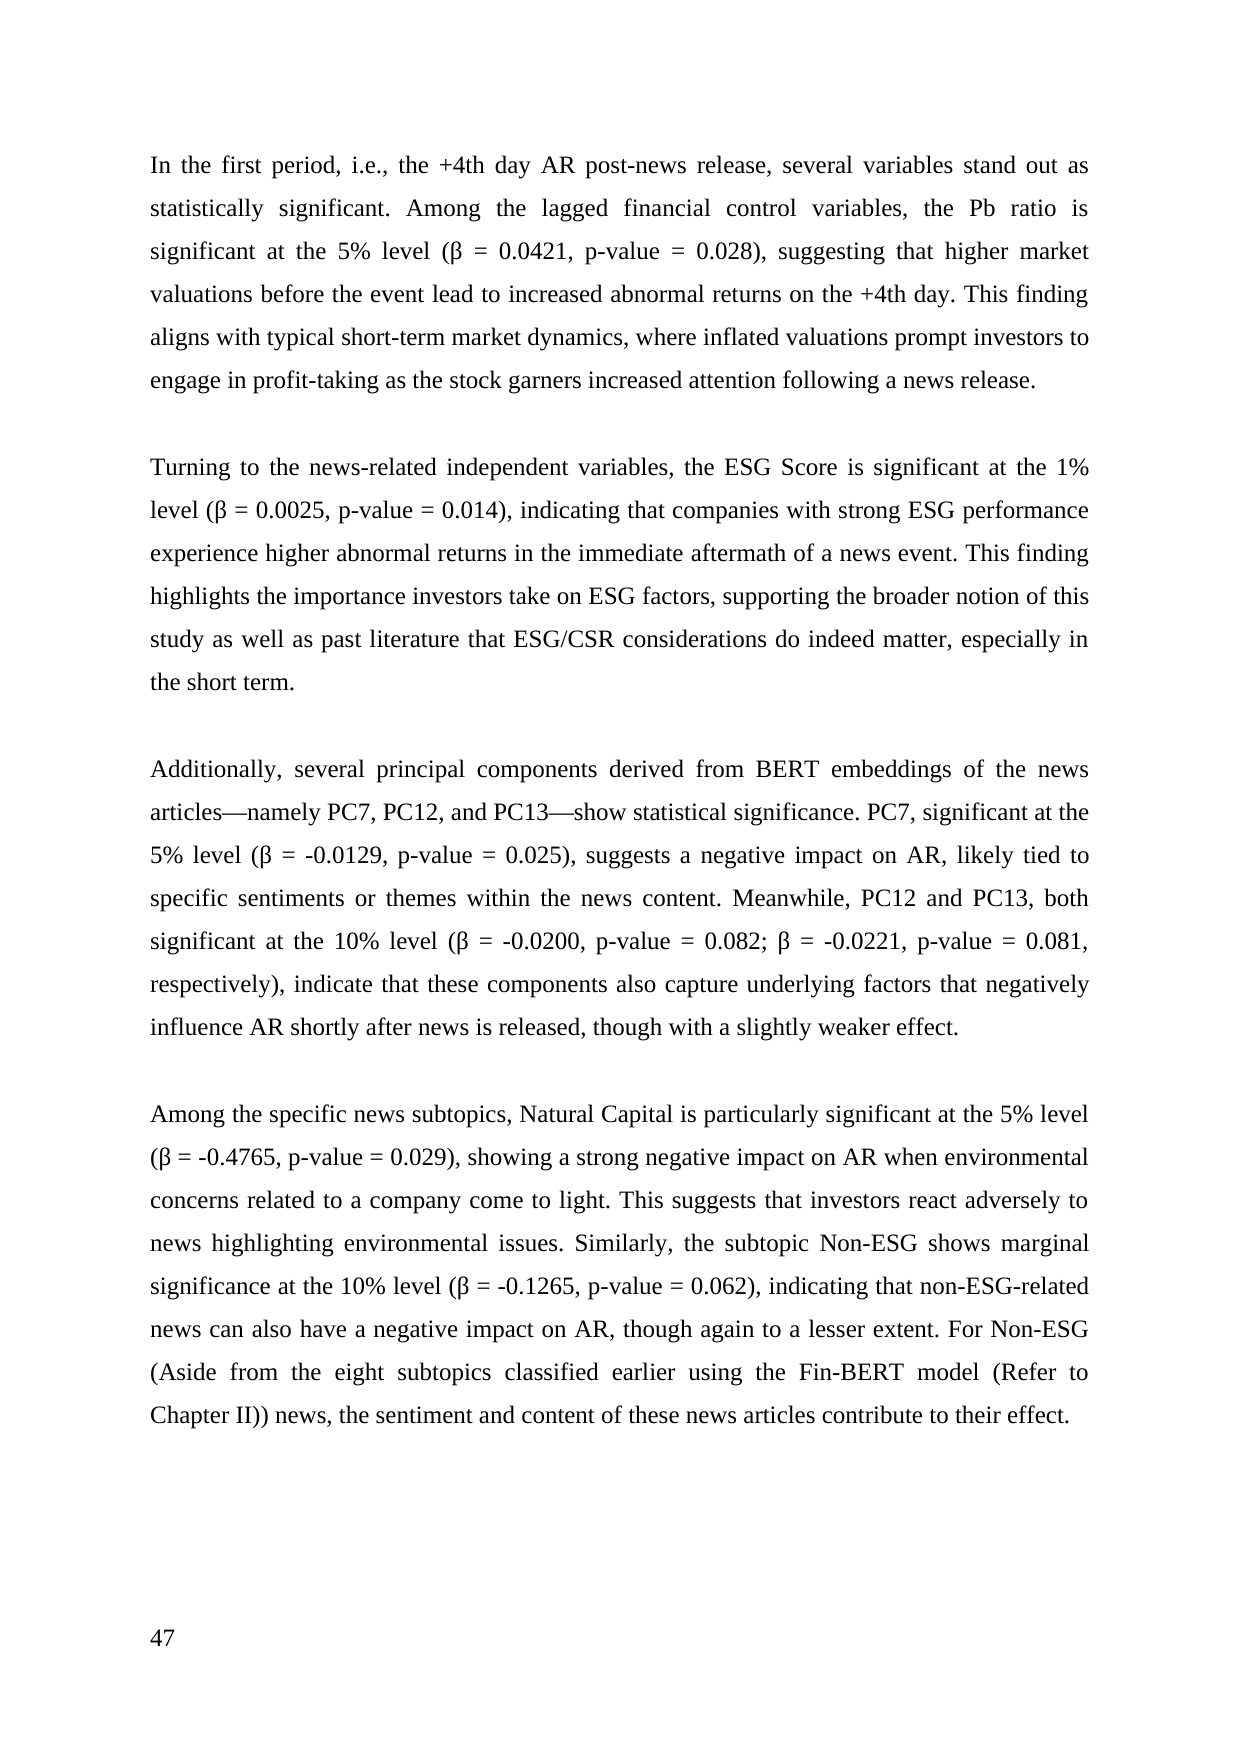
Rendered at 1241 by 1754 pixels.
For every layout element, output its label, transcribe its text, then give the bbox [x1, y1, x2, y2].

text Among the specific news subtopics, Natural Capital is particularly significant at the 5% level (β = -0.4765, p-value = 0.029), showing a strong negative impact on AR when environmental concerns related to a company come to light. This suggests that investors react adversely to news highlighting environmental issues. Similarly, the subtopic Non-ESG shows marginal significance at the 10% level (β = -0.1265, p-value = 0.062), indicating that non-ESG-related news can also have a negative impact on AR, though again to a lesser extent. For Non-ESG (Aside from the eight subtopics classified earlier using the Fin-BERT model (Refer to Chapter II)) news, the sentiment and content of these news articles contribute to their effect. [150, 1099, 1090, 1429]
text In the first period, i.e., the +4th day AR post-news release, several variables stand out as statistically significant. Among the lagged financial control variables, the Pb ratio is significant at the 5% level (β = 0.0421, p-value = 0.028), suggesting that higher market valuations before the event lead to increased abnormal returns on the +4th day. This finding aligns with typical short-term market dynamics, where inflated valuations prompt investors to engage in profit-taking as the stock garners increased attention following a news release. [150, 150, 1090, 394]
text Turning to the news-related independent variables, the ESG Score is significant at the 1% level (β = 0.0025, p-value = 0.014), indicating that companies with strong ESG performance experience higher abnormal returns in the immediate aftermath of a news event. This finding highlights the importance investors take on ESG factors, supporting the broader notion of this study as well as past literature that ESG/CSR considerations do indeed matter, especially in the short term. [150, 452, 1090, 696]
text Additionally, several principal components derived from BERT embeddings of the news articles—namely PC7, PC12, and PC13—show statistical significance. PC7, significant at the 5% level (β = -0.0129, p-value = 0.025), suggests a negative impact on AR, likely tied to specific sentiments or themes within the news content. Meanwhile, PC12 and PC13, both significant at the 10% level (β = -0.0200, p-value = 0.082; β = -0.0221, p-value = 0.081, respectively), indicate that these components also capture underlying factors that negatively influence AR shortly after news is released, though with a slightly weaker effect. [150, 754, 1090, 1041]
